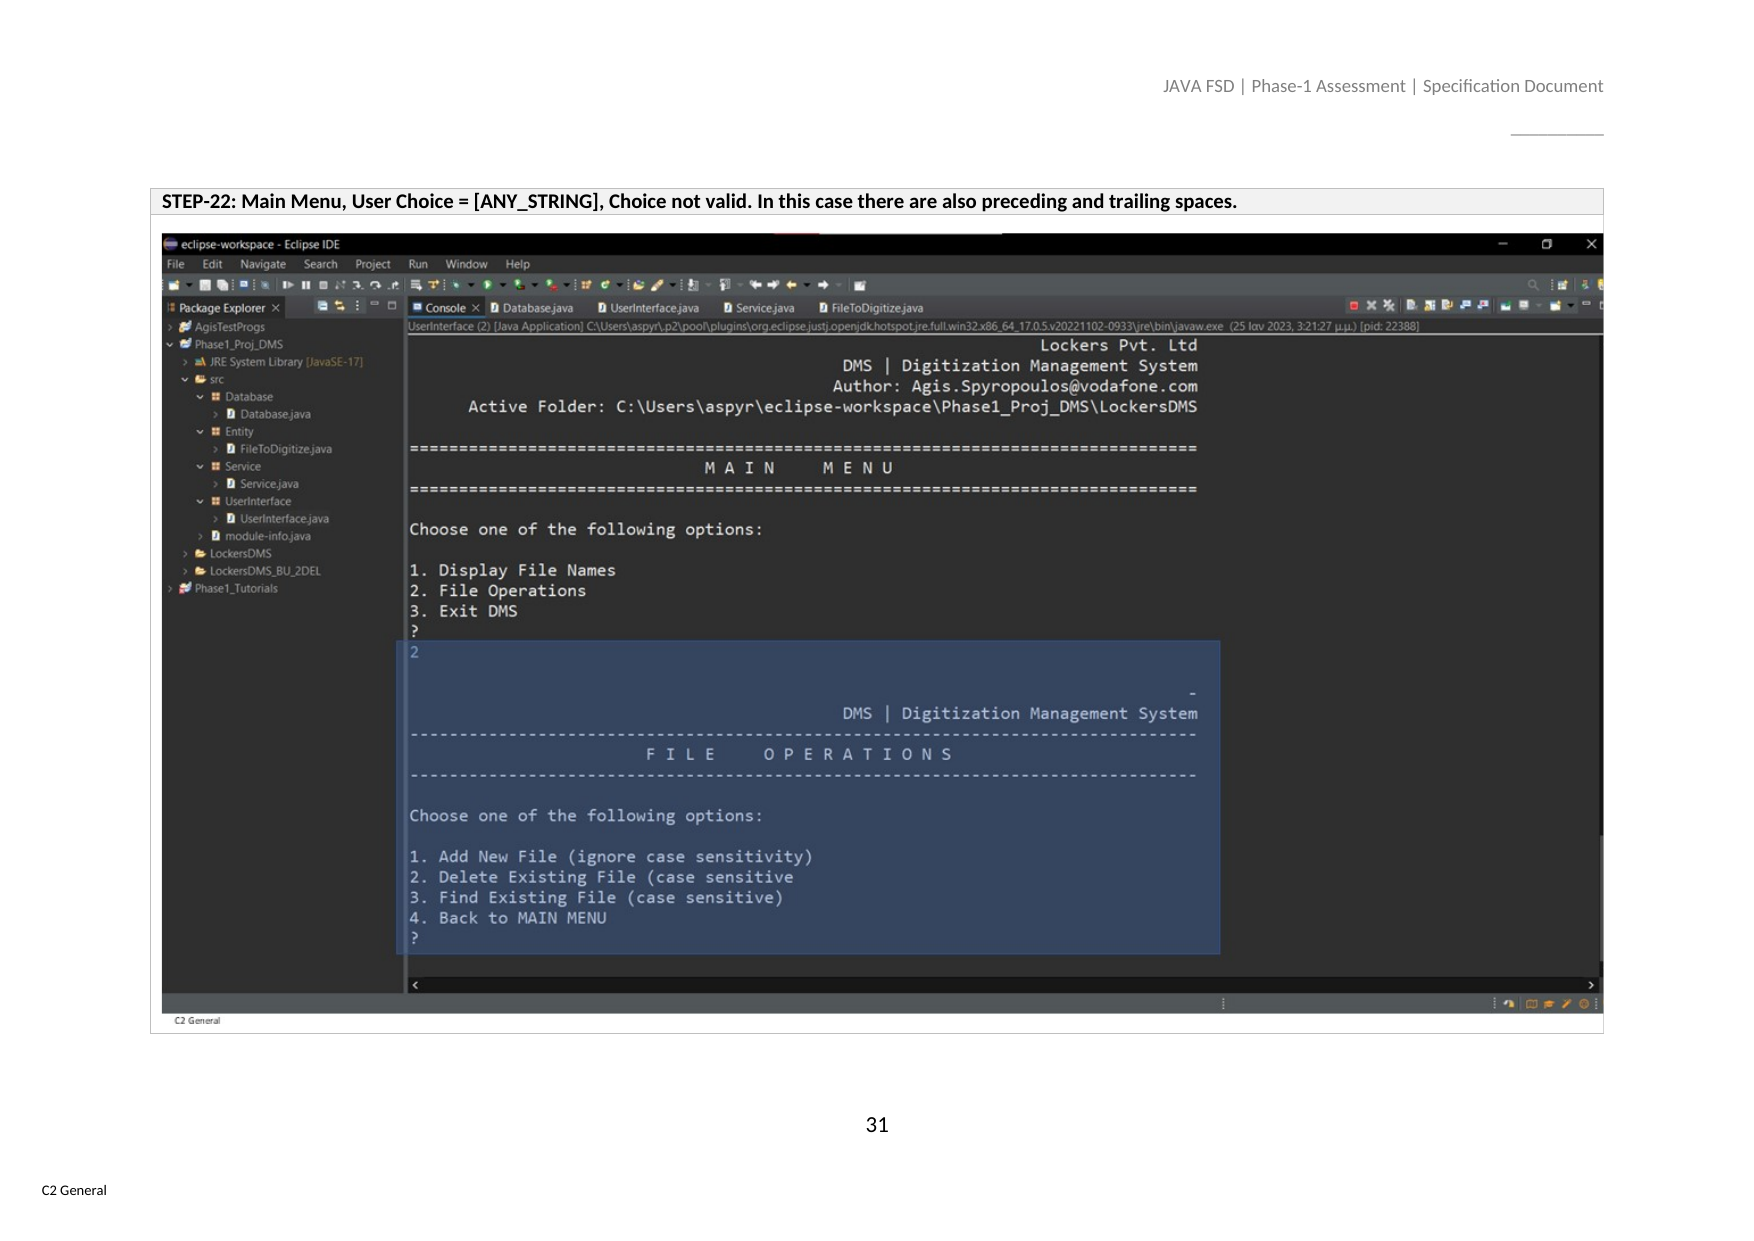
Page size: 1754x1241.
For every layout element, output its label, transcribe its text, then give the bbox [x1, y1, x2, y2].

table_cell STEP-22: Main Menu, User Choice = [ANY_STRING], Choice not valid. In this case there are also preceding and trailing spaces. [151, 189, 1603, 214]
table_cell [151, 215, 161, 1033]
picture [161, 215, 1604, 1033]
